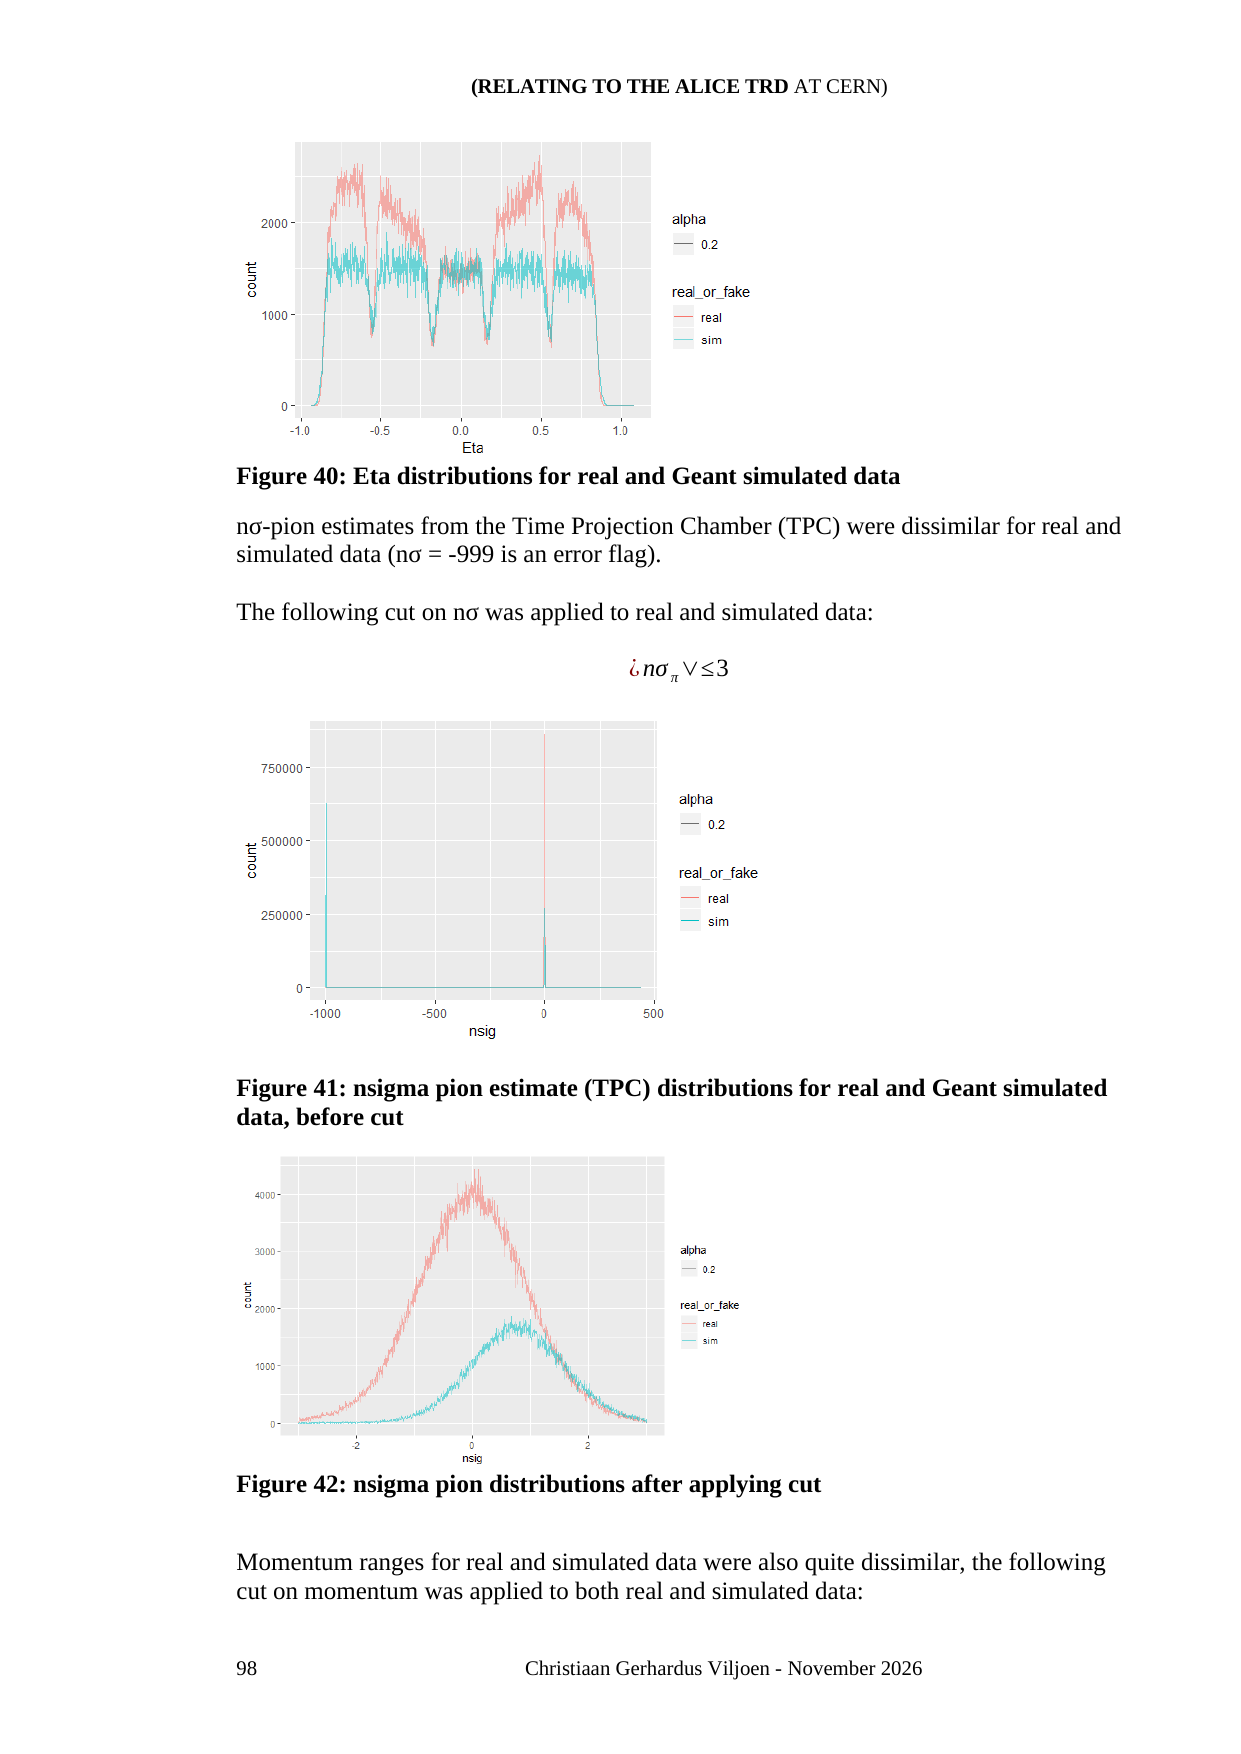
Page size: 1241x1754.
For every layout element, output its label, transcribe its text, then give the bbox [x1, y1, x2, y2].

picture [236, 714, 772, 1045]
text Figure 40: Eta distributions for real and Geant simulated data [236, 461, 1122, 490]
text nσ-pion estimates from the Time Projection Chamber (TPC) were dissimilar for real and simulated data (nσ = -999 is an error flag). [236, 511, 1122, 568]
text The following cut on nσ was applied to real and simulated data: [236, 597, 1122, 626]
picture [236, 1151, 750, 1469]
text Figure 41: nsigma pion estimate (TPC) distributions for real and Geant simulated data, before cut [236, 1073, 1122, 1131]
text Momentum ranges for real and simulated data were also quite dissimilar, the following cut on momentum was applied to both real and simulated data: [236, 1547, 1122, 1604]
text Figure 42: nsigma pion distributions after applying cut [236, 1469, 1122, 1497]
picture [236, 135, 764, 462]
